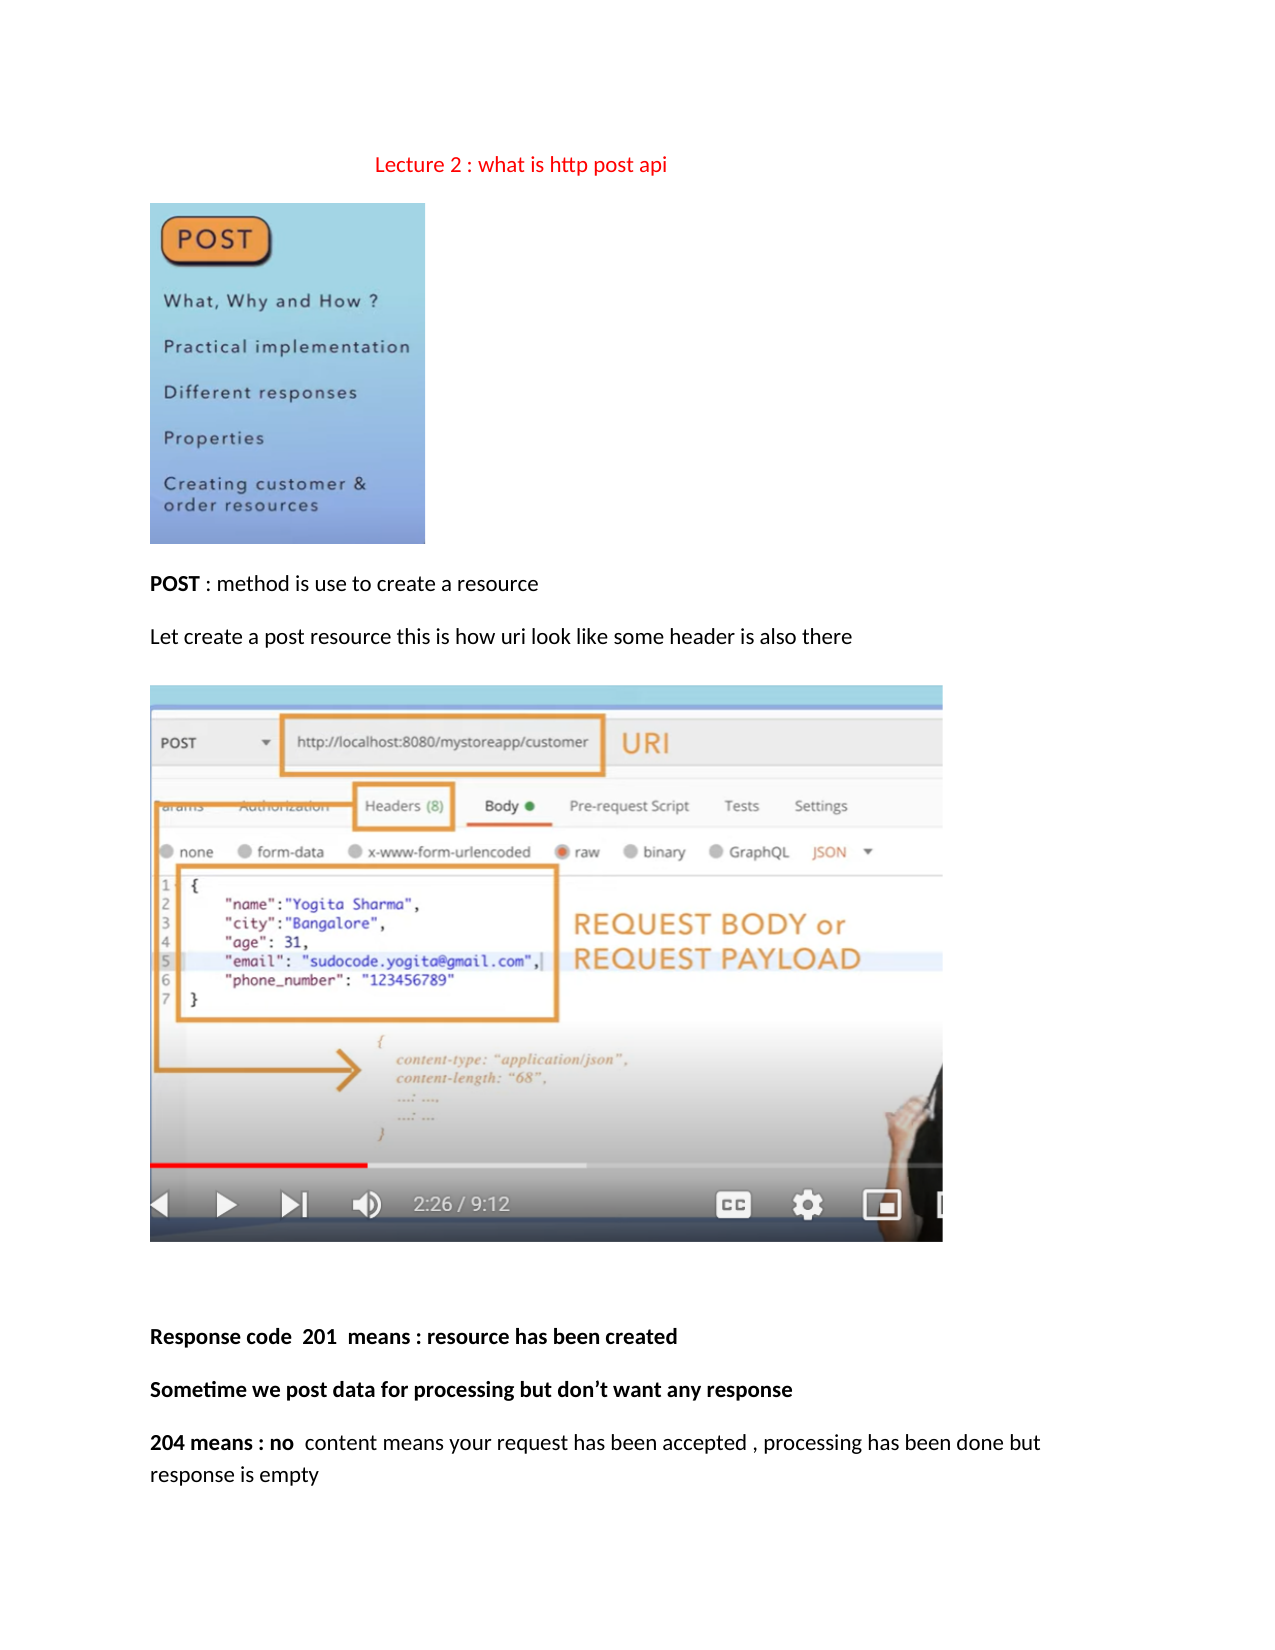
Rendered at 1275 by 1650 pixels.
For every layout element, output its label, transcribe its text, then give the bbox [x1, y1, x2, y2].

text Let create a post resource this is how uri look like some header is also there [150, 622, 1125, 650]
text Response code 201 means : resource has been created [150, 1322, 1125, 1350]
text 204 means : no content means your request has been accepted , processing has been done but response is empty [150, 1428, 1125, 1488]
text Sometime we post data for processing but don’t want any response [150, 1375, 1125, 1403]
picture [150, 675, 943, 1244]
text Lecture 2 : what is http post api [150, 150, 1125, 178]
text POST : method is use to create a resource [150, 569, 1125, 597]
picture [150, 203, 426, 544]
